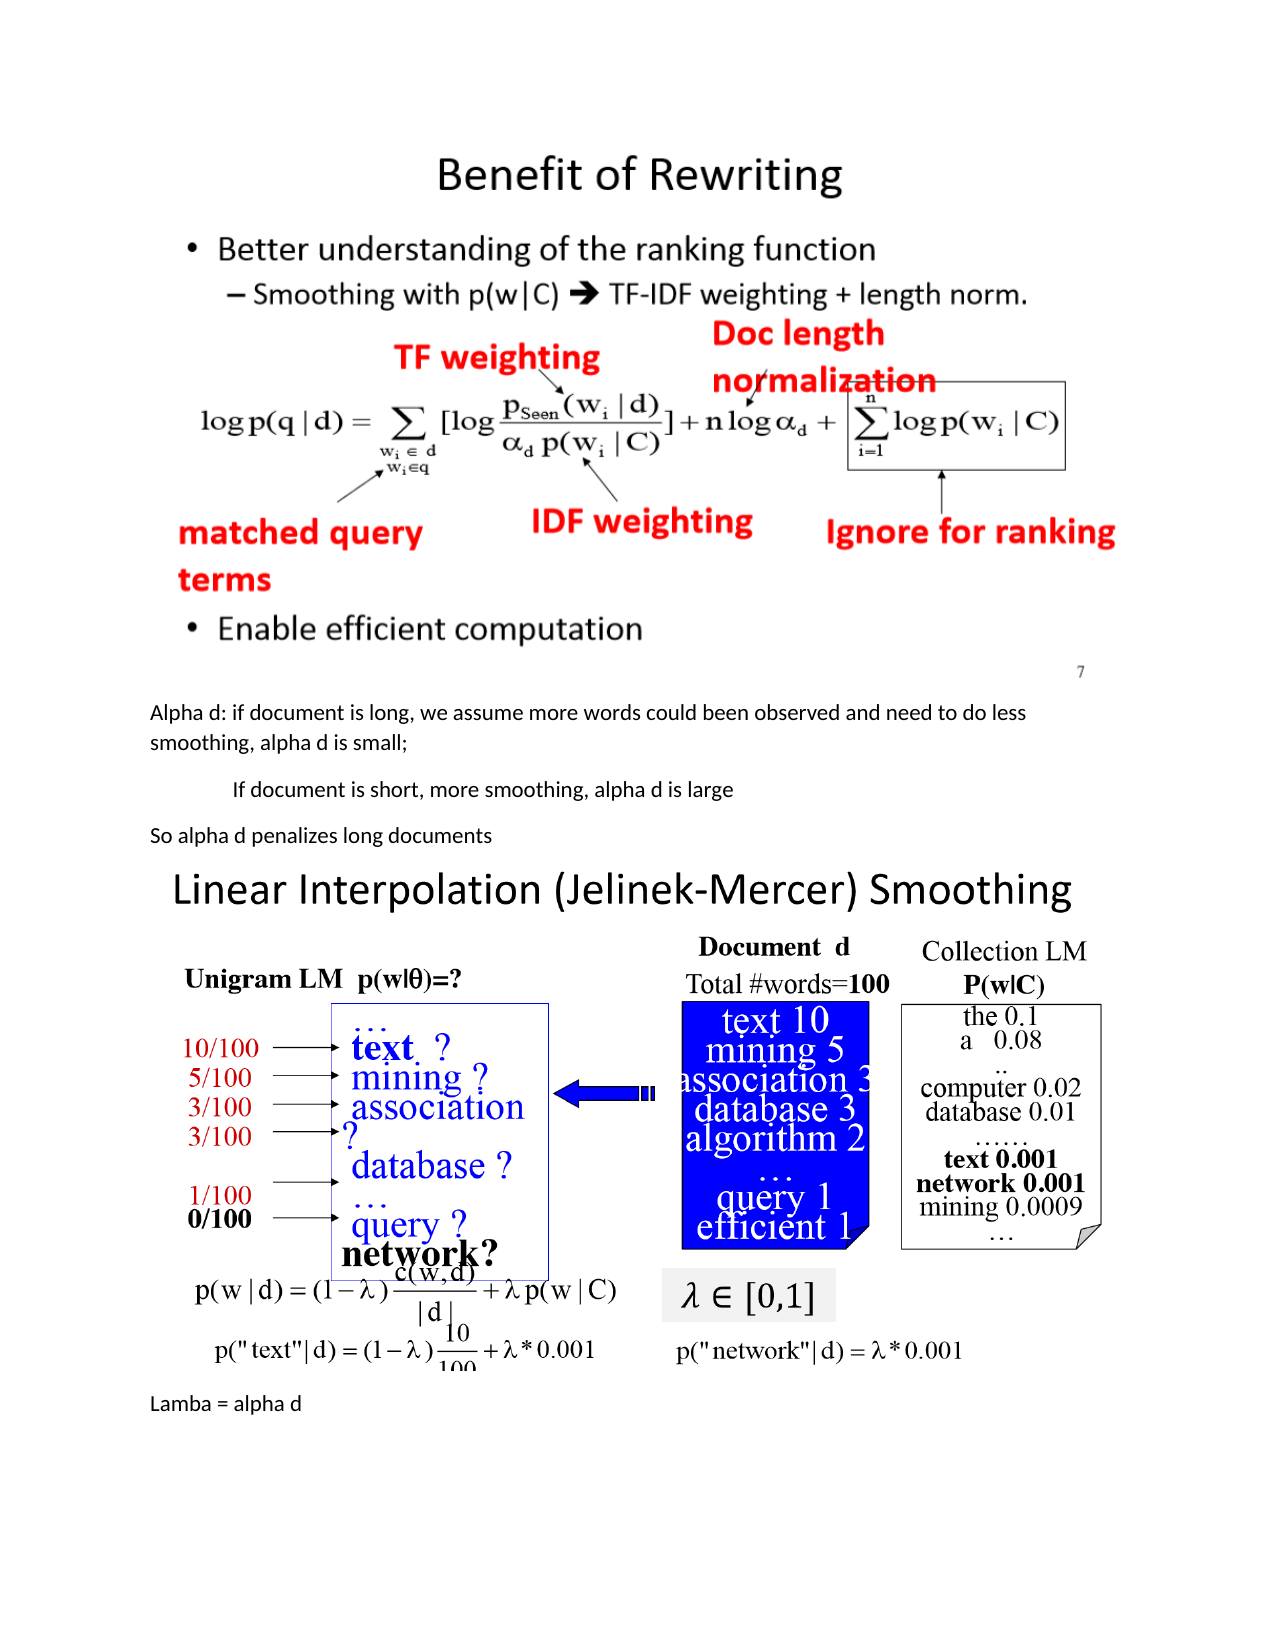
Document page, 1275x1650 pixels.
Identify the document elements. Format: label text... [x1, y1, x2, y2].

text So alpha d penalizes long documents [150, 822, 1125, 850]
text Lamba = alpha d [150, 1389, 1125, 1417]
text Alpha d: if document is long, we assume more words could been observed and need to do less smoothing, alpha d is small; [150, 698, 1125, 756]
text If document is short, more smoothing, alpha d is large [150, 775, 1125, 803]
